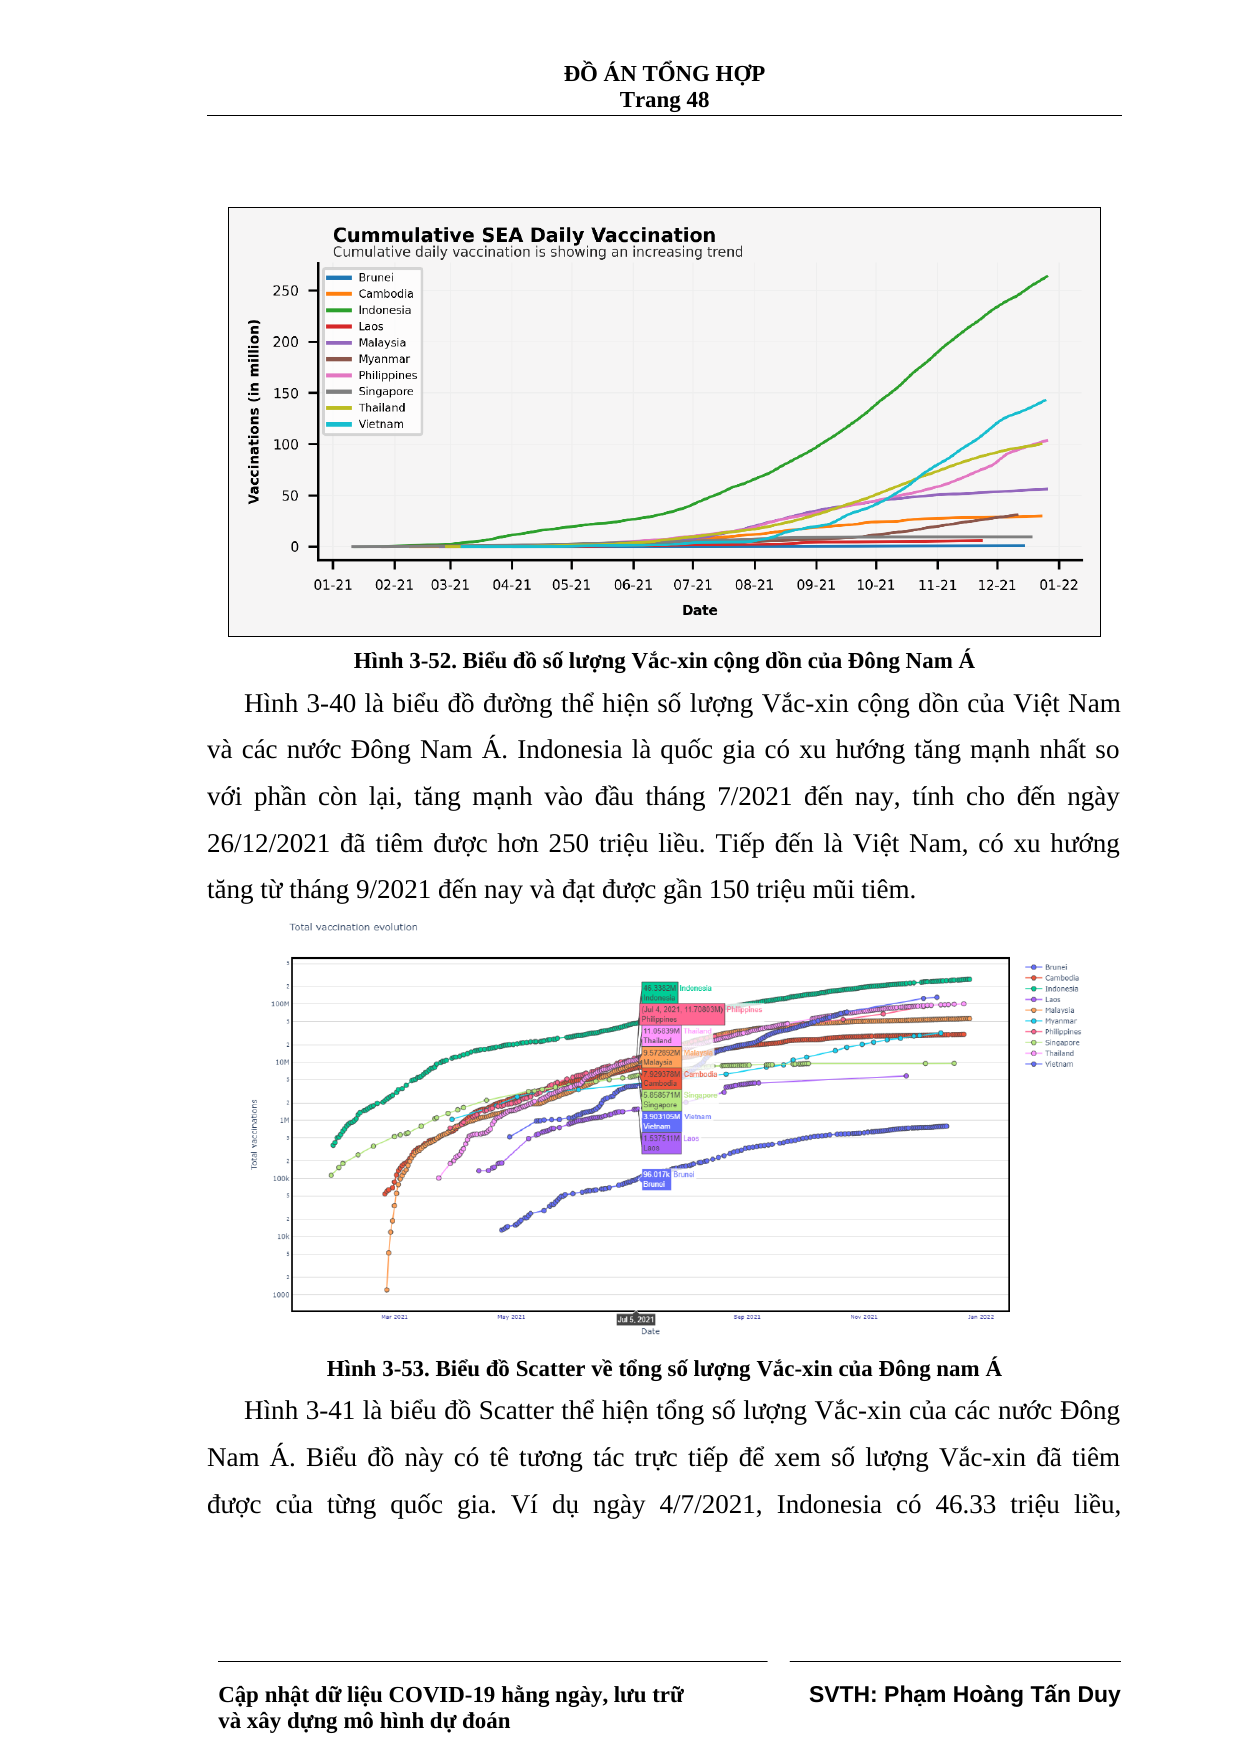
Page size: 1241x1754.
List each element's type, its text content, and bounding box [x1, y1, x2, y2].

picture [247, 920, 1082, 1340]
text Hình 3-40 là biểu đồ đường thể hiện số lượng Vắc-xin cộng dồn của Việt Nam và các nước Đông Nam Á. Indonesia là quốc gia có xu hướng tăng mạnh nhất so với phần còn lại, tăng mạnh vào đầu tháng 7/2021 đến nay, tính cho đến ngày 26/12/2021 đã tiêm được hơn 250 triệu liều. Tiếp đến là Việt Nam, có xu hướng tăng từ tháng 9/2021 đến nay và đạt được gần 150 triệu mũi tiêm. [207, 687, 1122, 905]
text Hình 3-41. Biểu đồ Scatter về tổng số lượng Vắc-xin của Đông nam Á [207, 1355, 1122, 1381]
text Hình 3-40. Biểu đồ số lượng Vắc-xin cộng dồn của Đông Nam Á [207, 647, 1122, 674]
picture [229, 208, 1100, 636]
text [207, 1394, 1122, 1519]
